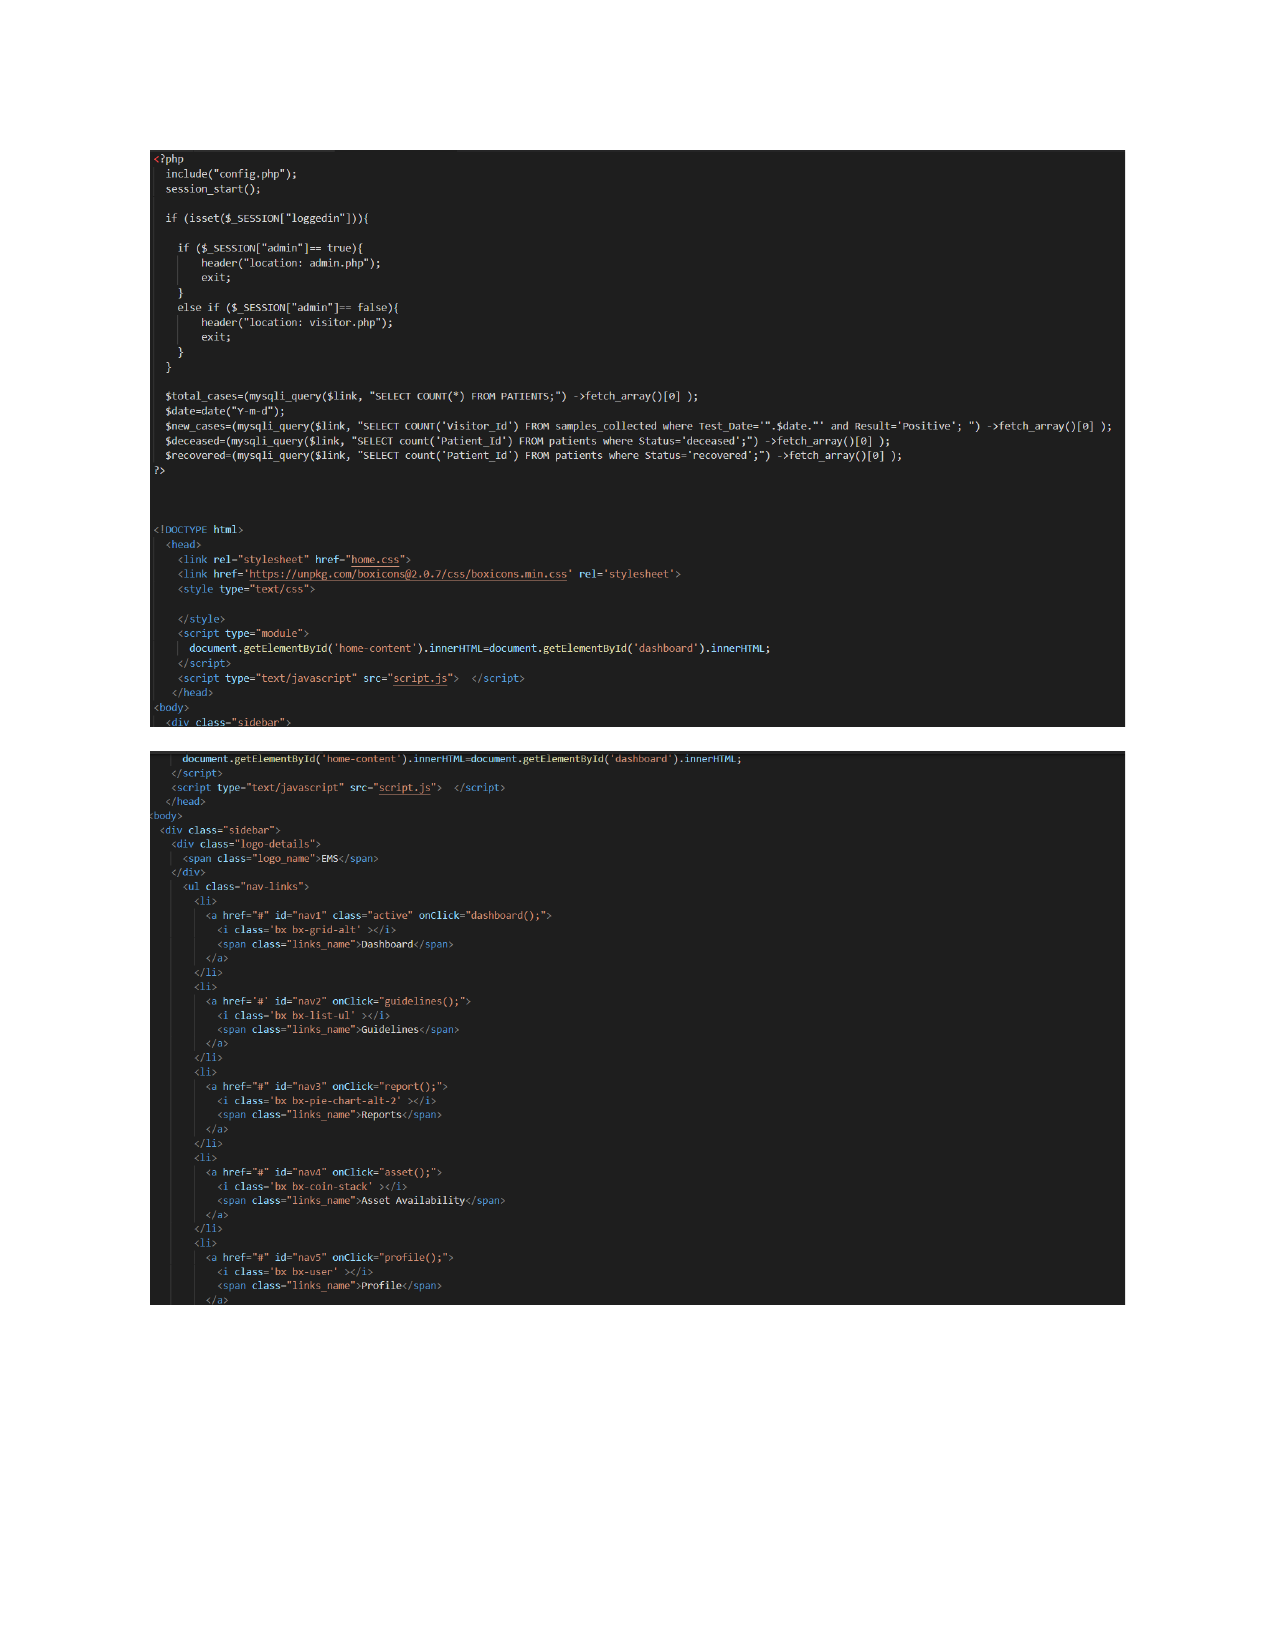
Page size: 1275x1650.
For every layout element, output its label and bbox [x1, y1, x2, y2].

picture [150, 751, 1125, 1305]
picture [150, 150, 1125, 727]
